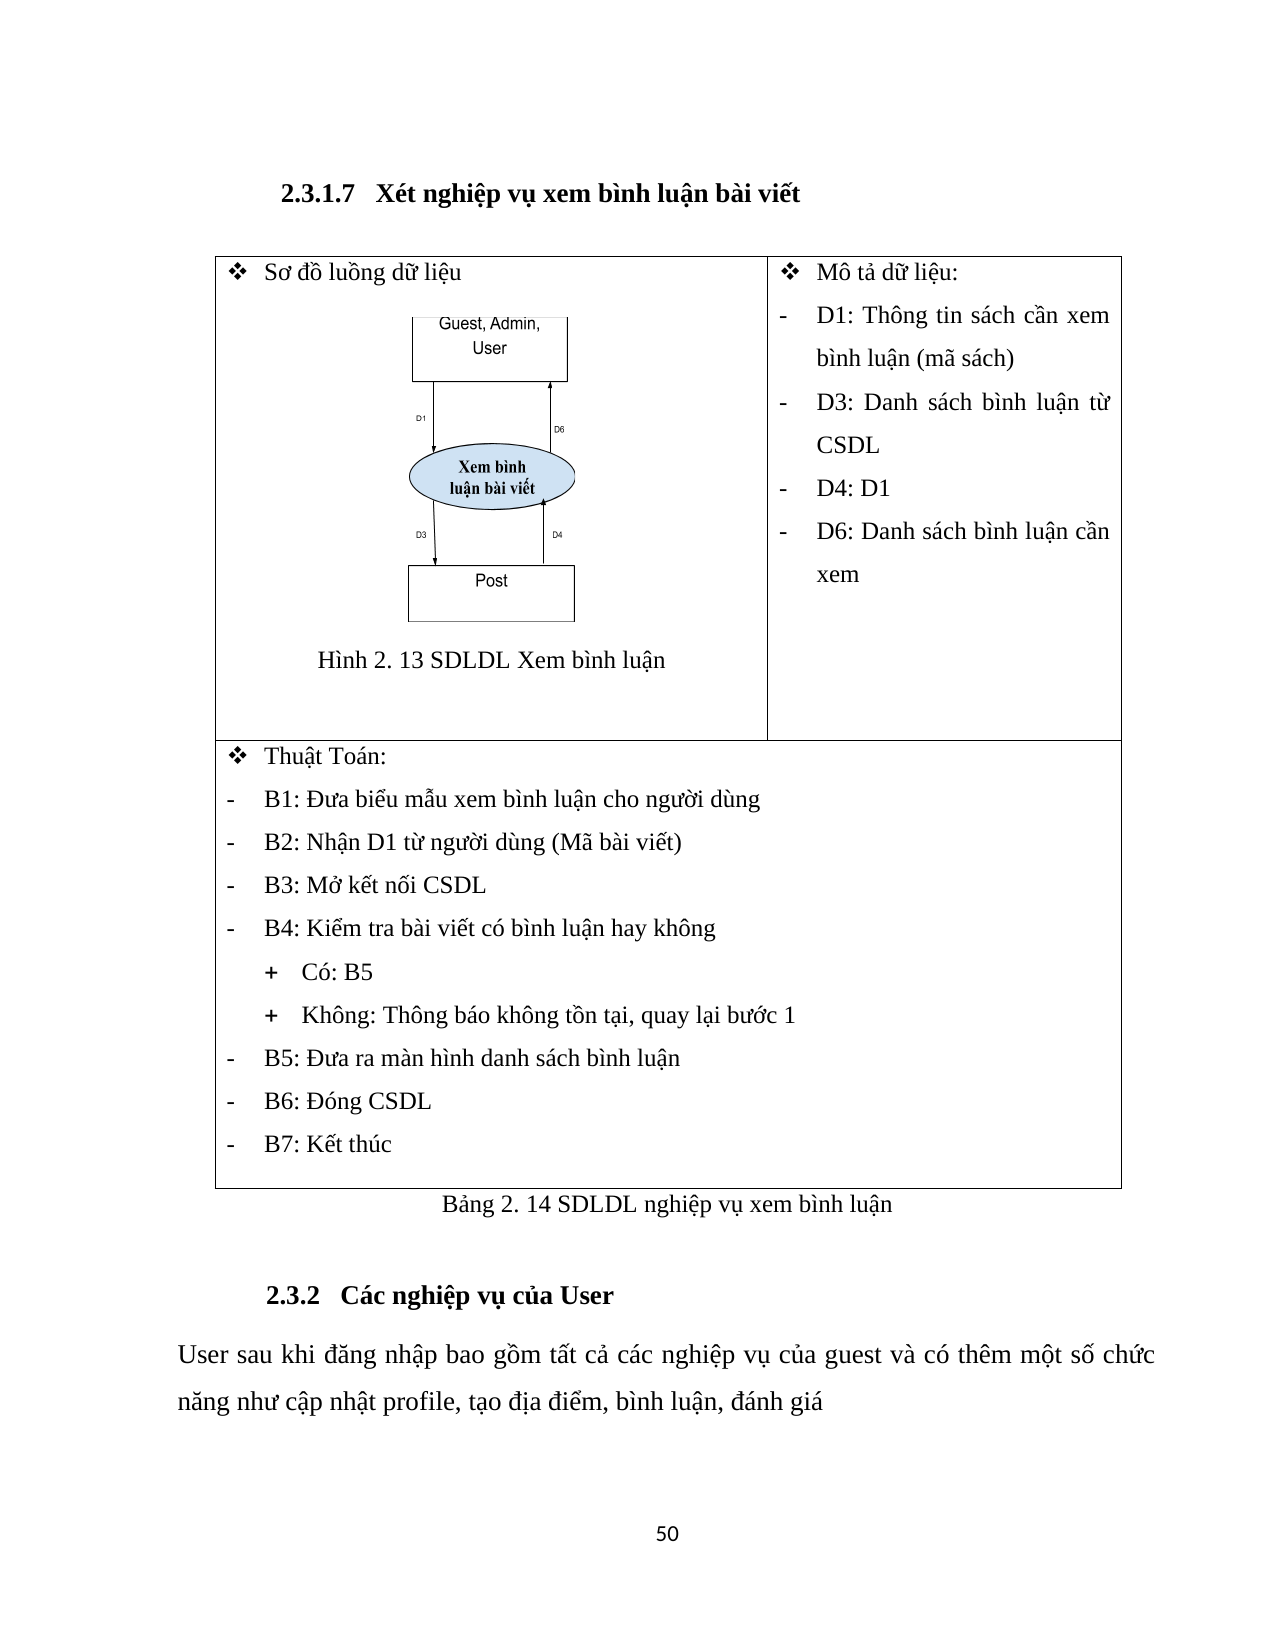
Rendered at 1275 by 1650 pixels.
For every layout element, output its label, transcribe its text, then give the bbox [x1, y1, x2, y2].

text Bảng 2. SDLDL nghiệp vụ xem bình luận [177, 1189, 1157, 1217]
table_cell Thuật Toán: B1: Đưa biểu mẫu xem bình luận cho người dùng B2: Nhận D1 từ người dùng (Mã bài viết) B3: Mở kết nối CSDL B4: Kiểm tra bài viết có bình luận hay không Có: B5 Không: Thông báo không tồn tại, quay lại bước 1 B5: Đưa ra màn hình danh sách bình luận B6: Đóng CSDL B7: Kết thúc [216, 741, 1121, 1188]
table_header Mô tả dữ liệu: D1: Thông tin sách cần xem bình luận (mã sách) D3: Danh sách bình luận từ CSDL D4: D1 D6: Danh sách bình luận cần xem [768, 257, 1121, 740]
text 2.3.2 Các nghiệp vụ của User [266, 1279, 1157, 1310]
text User sau khi đăng nhập bao gồm tất cả các nghiệp vụ của guest và có thêm một số chức năng như cập nhật profile, tạo địa điểm, bình luận, đánh giá [177, 1338, 1157, 1416]
table_header Sơ đồ luồng dữ liệu Hình 2. SDLDL Xem bình luận [216, 257, 767, 740]
picture [407, 317, 575, 622]
text 2.3.1.7 Xét nghiệp vụ xem bình luận bài viết [281, 177, 1157, 208]
